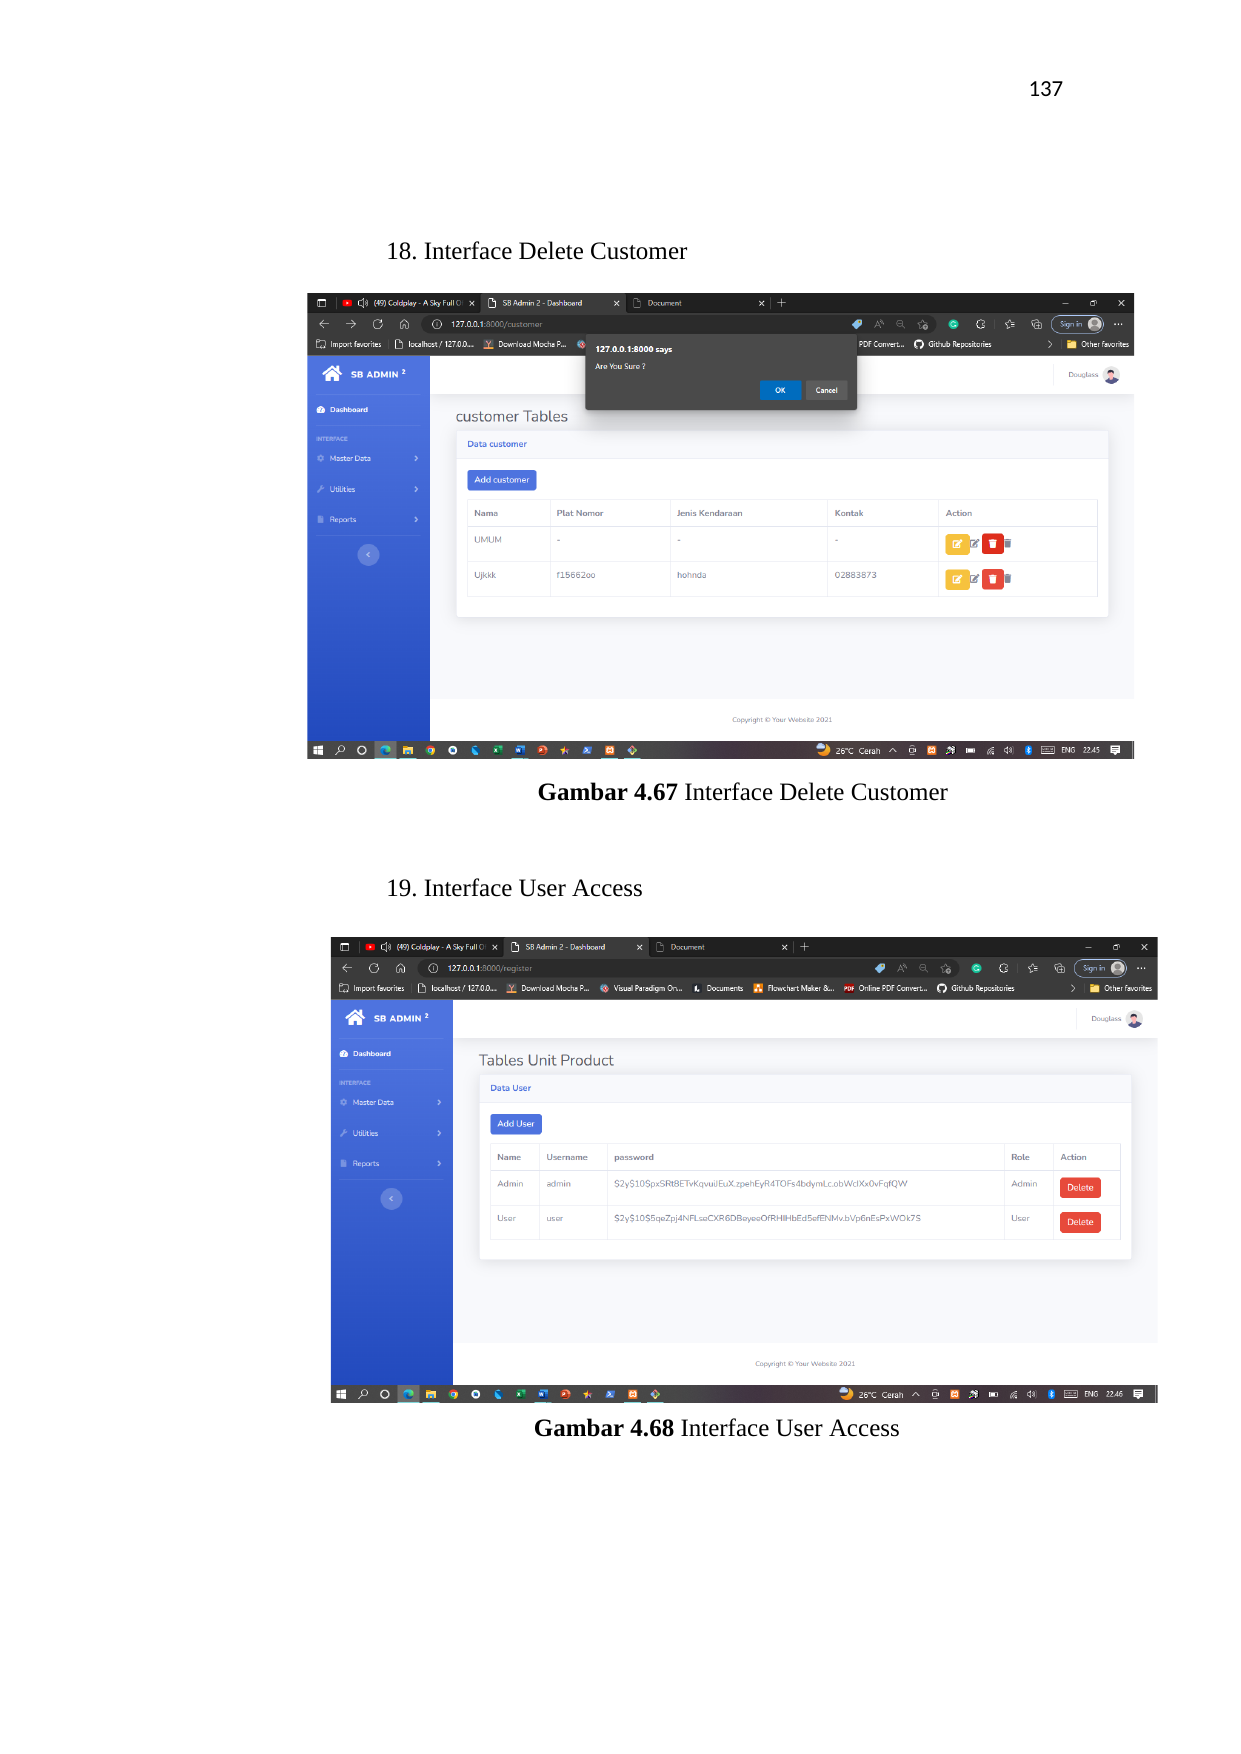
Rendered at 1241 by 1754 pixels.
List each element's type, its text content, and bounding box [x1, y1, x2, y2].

list Interface Delete Customer [386, 236, 1063, 265]
picture [307, 293, 1135, 759]
picture [330, 937, 1158, 1403]
list Interface User Access [386, 873, 1063, 902]
